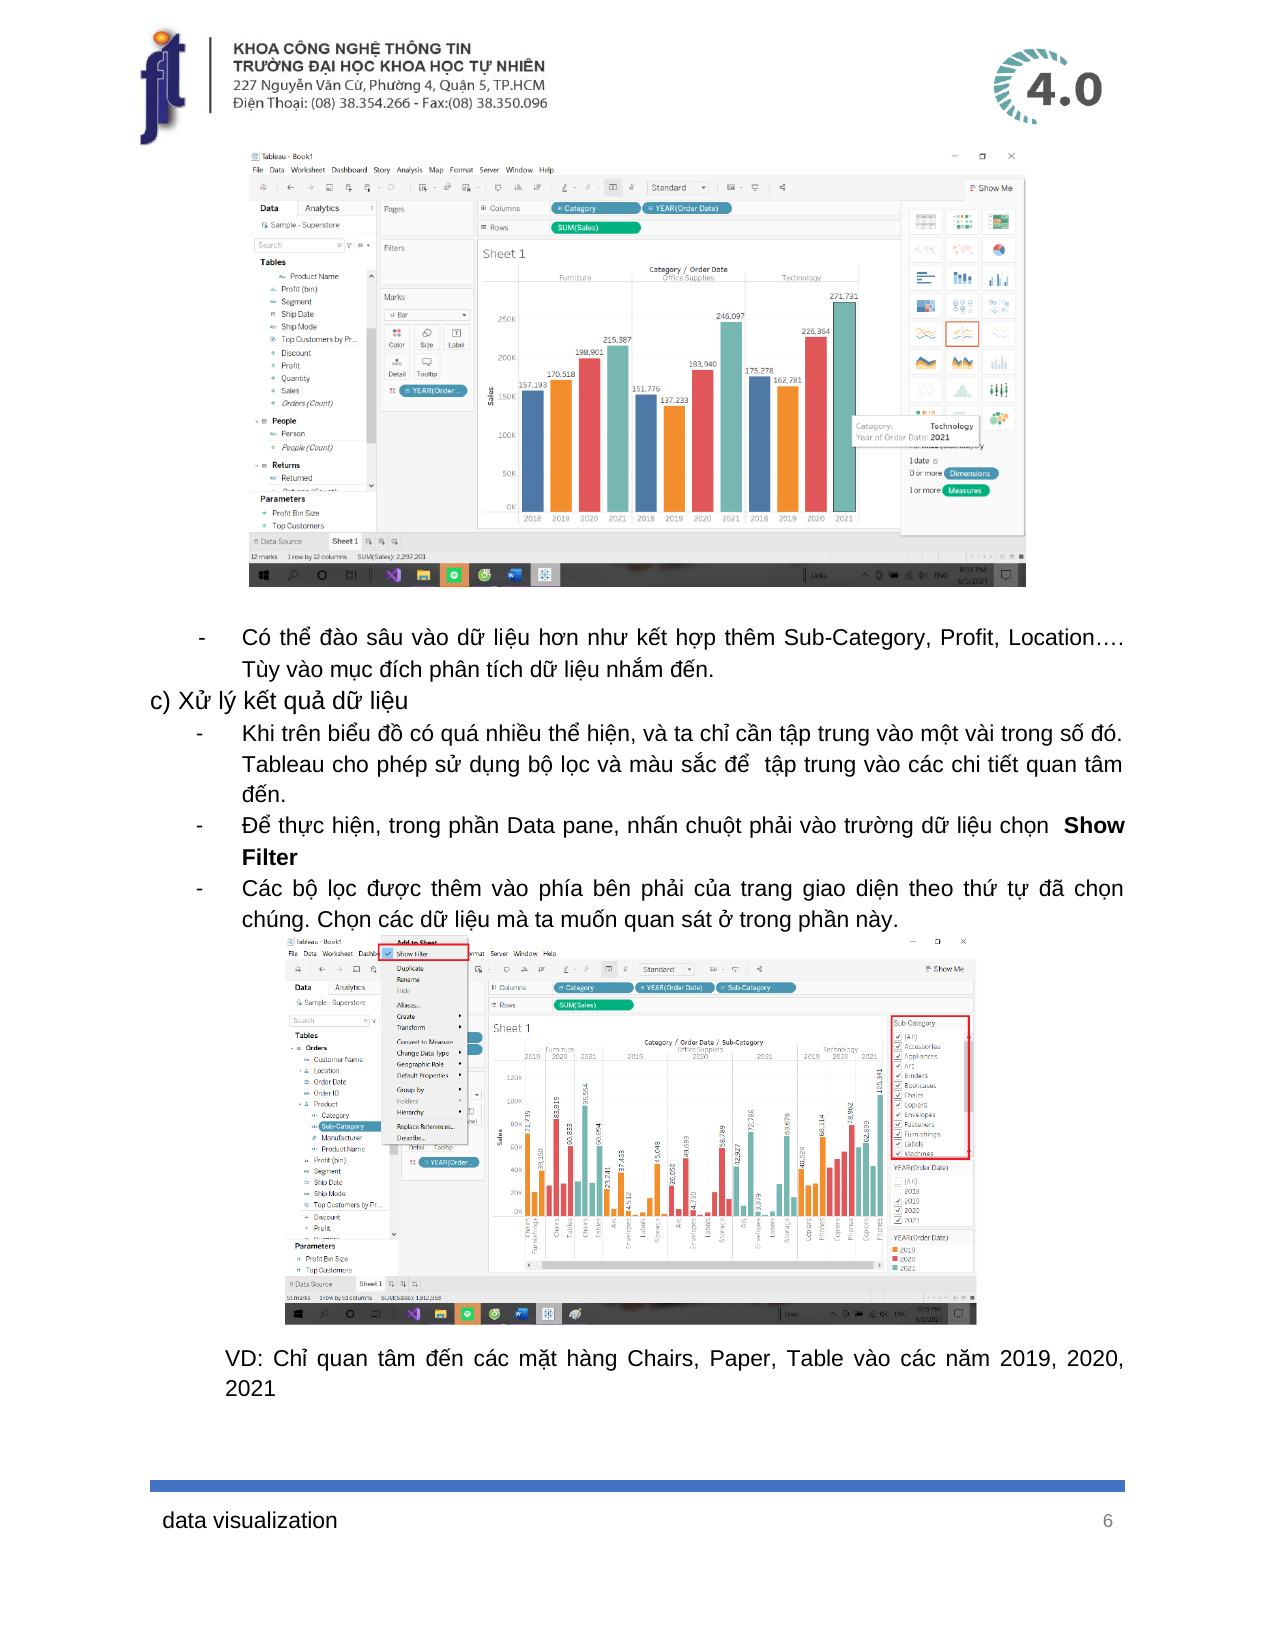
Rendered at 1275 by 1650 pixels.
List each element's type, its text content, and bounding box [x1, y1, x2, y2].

list Xử lý kết quả dữ liệu [150, 686, 1125, 715]
list Khi trên biểu đồ có quá nhiều thể hiện, và ta chỉ cần tập trung vào một vài trong số đó. Tableau cho phép sử dụng bộ lọc và màu sắc để tập trung vào các chi tiết quan tâm đến. [196, 719, 1125, 808]
list Có thể đào sâu vào dữ liệu hơn như kết hợp thêm Sub-Category, Profit, Location…. Tùy vào mục đích phân tích dữ liệu nhắm đến. [198, 621, 1125, 682]
picture [117, 21, 1026, 587]
list VD: Chỉ quan tâm đến các mặt hàng Chairs, Paper, Table vào các năm 2019, 2020, 2021 [225, 1344, 1125, 1401]
list Để thực hiện, trong phần Data pane, nhấn chuột phải vào trường dữ liệu chọn Show Filter [196, 812, 1125, 870]
picture [985, 41, 1108, 126]
picture [285, 935, 990, 1341]
list Các bộ lọc được thêm vào phía bên phải của trang giao diện theo thứ tự đã chọn chúng. Chọn các dữ liệu mà ta muốn quan sát ở trong phần này. [196, 874, 1125, 932]
